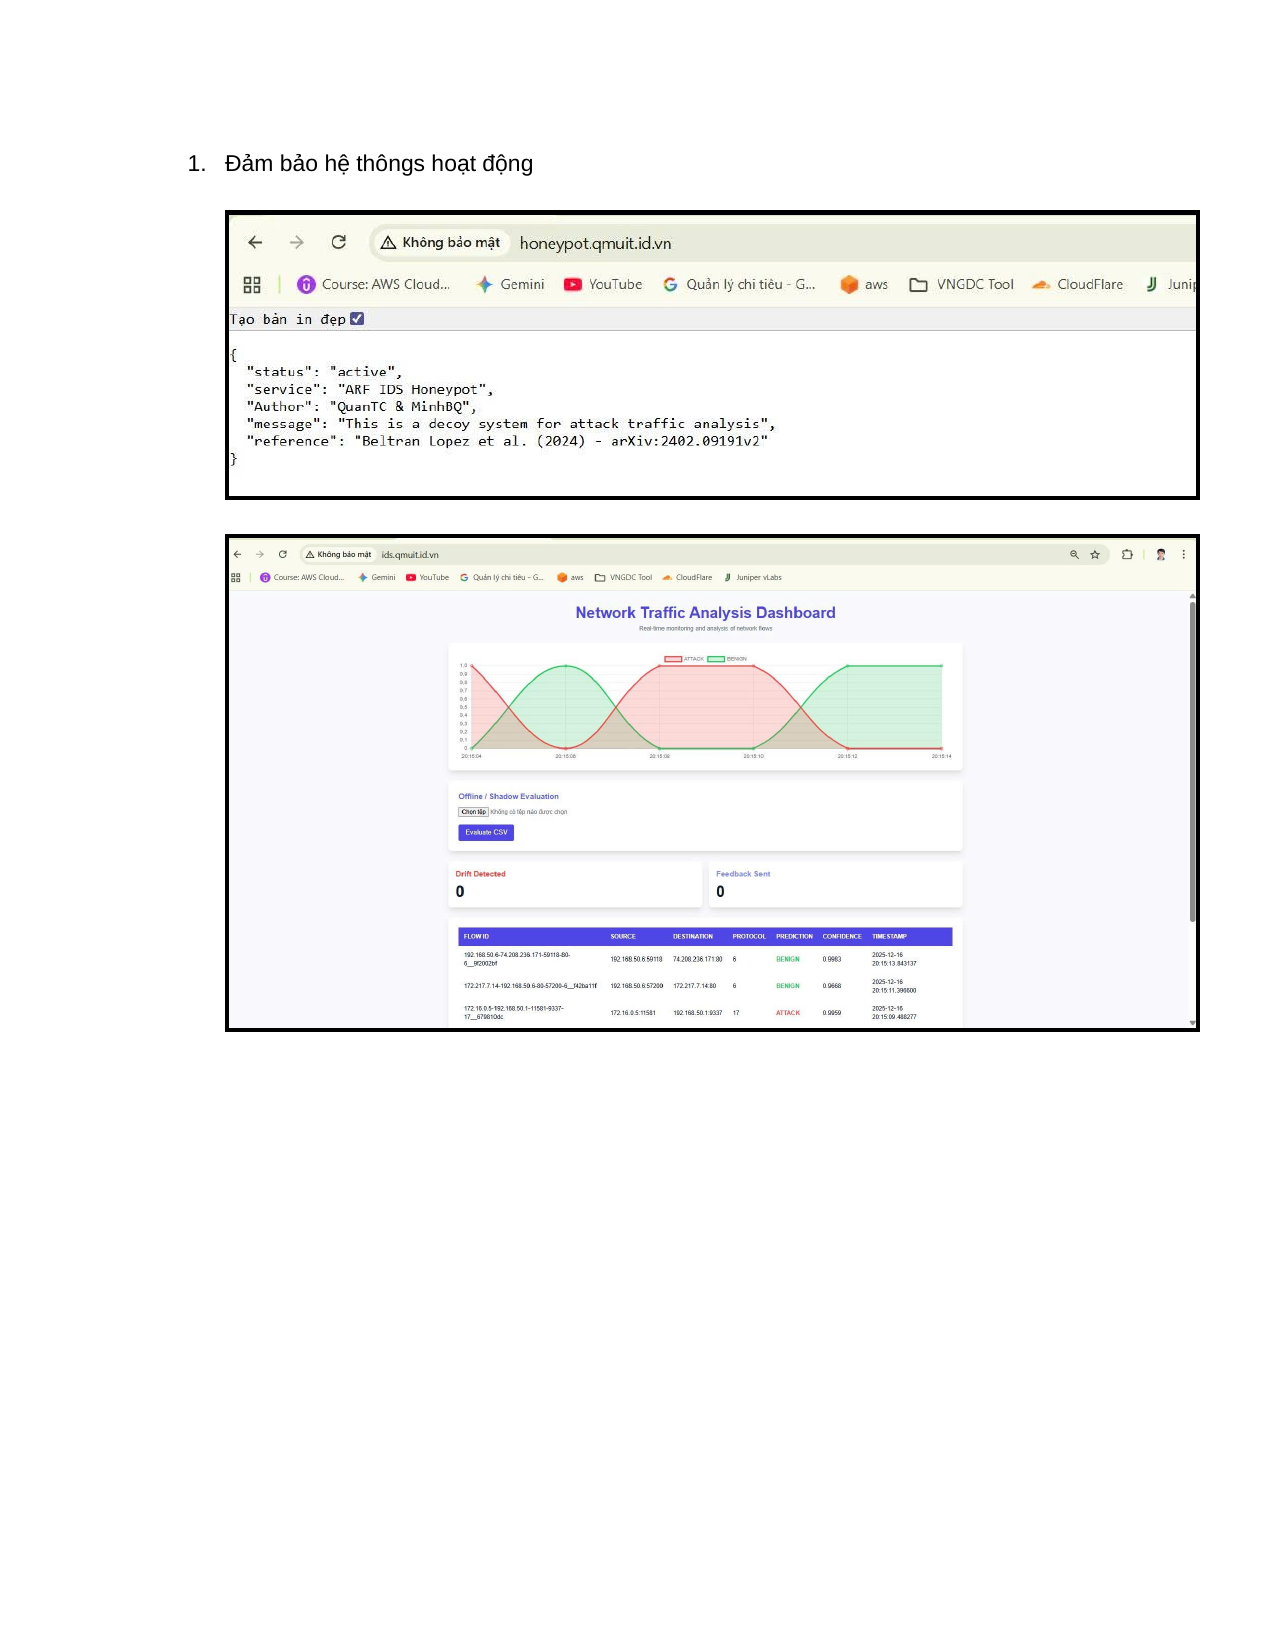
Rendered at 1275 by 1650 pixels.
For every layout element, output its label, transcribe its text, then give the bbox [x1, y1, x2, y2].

picture [229, 538, 1196, 1028]
picture [229, 215, 1196, 496]
list Đảm bảo hệ thôngs hoạt động [187, 150, 1125, 176]
